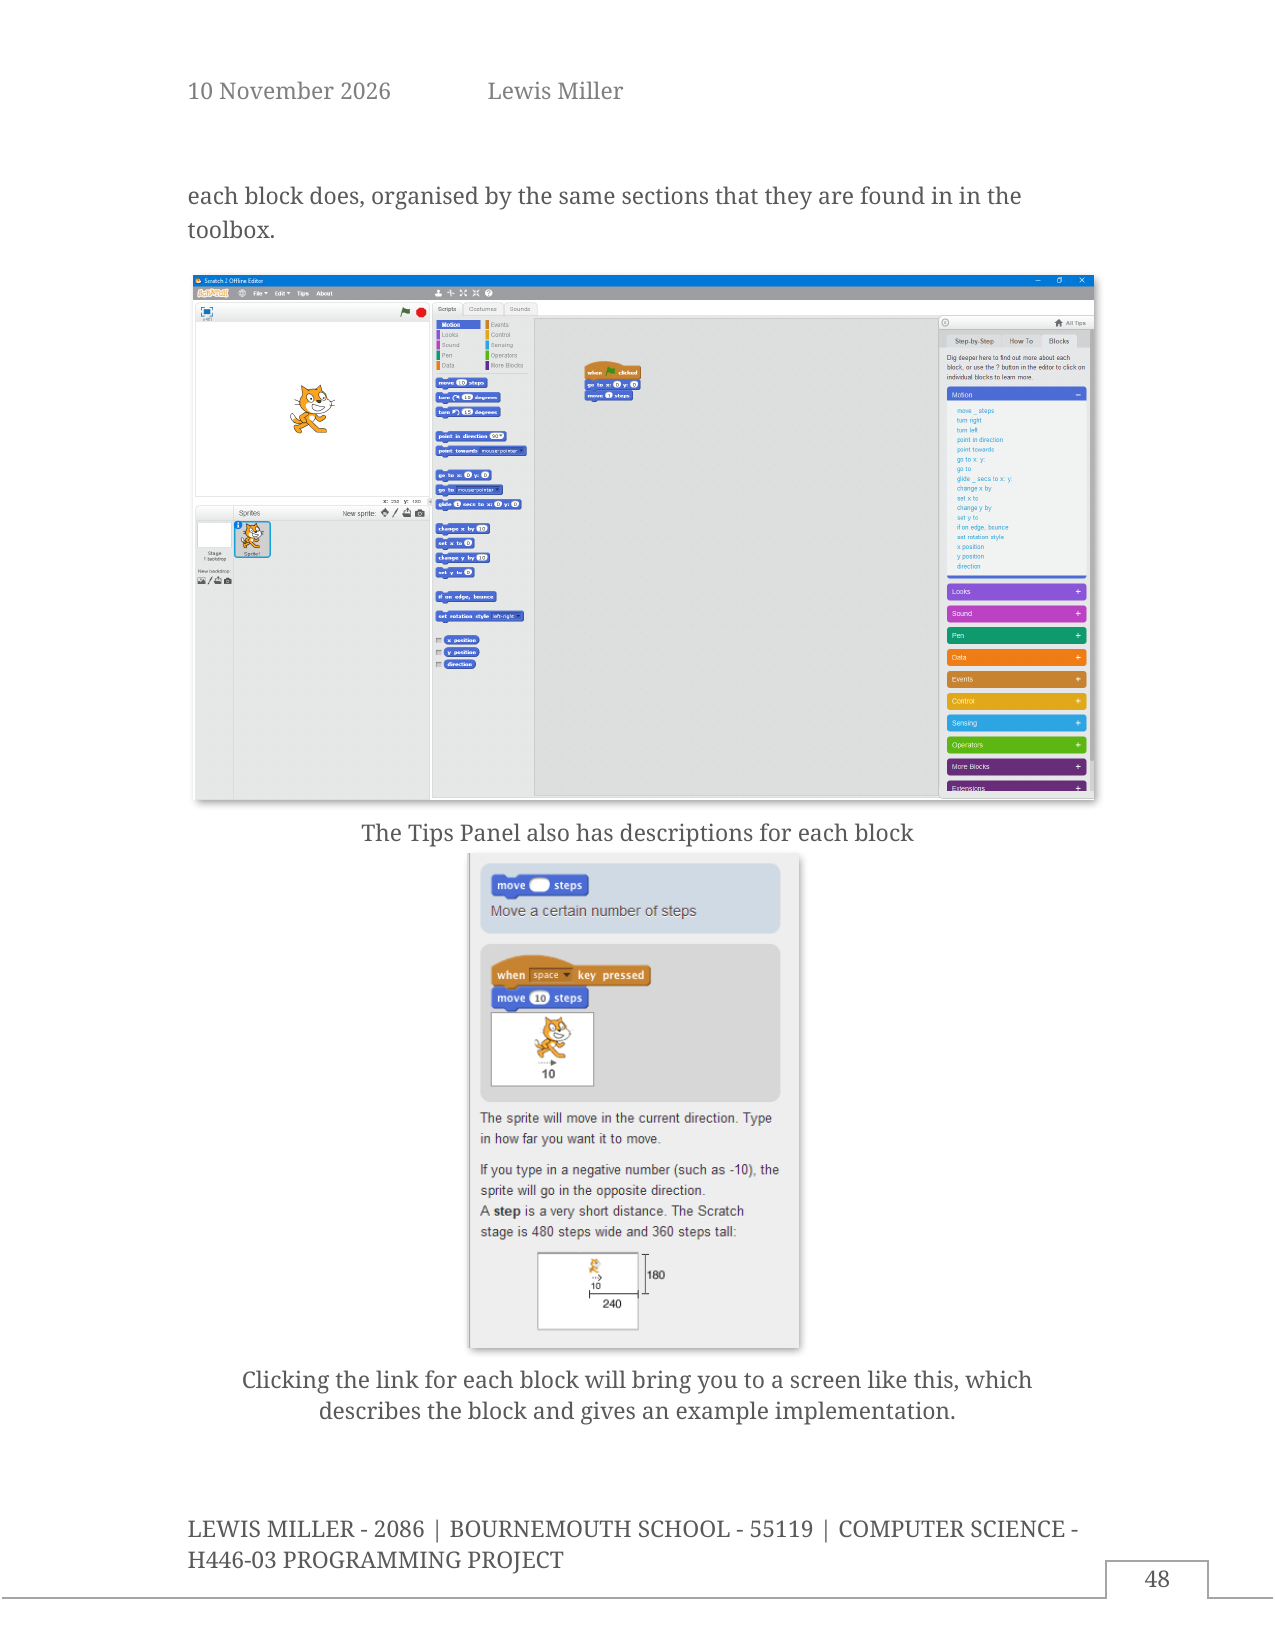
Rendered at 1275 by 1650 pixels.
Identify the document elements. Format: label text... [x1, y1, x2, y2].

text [187, 180, 1087, 246]
picture [193, 275, 1094, 800]
text The Tips Panel also has descriptions for each block [187, 817, 1087, 848]
picture [467, 853, 799, 1348]
text Clicking the link for each block will bring you to a screen like this, which describes the block and gives an example implementation. [187, 1363, 1087, 1426]
